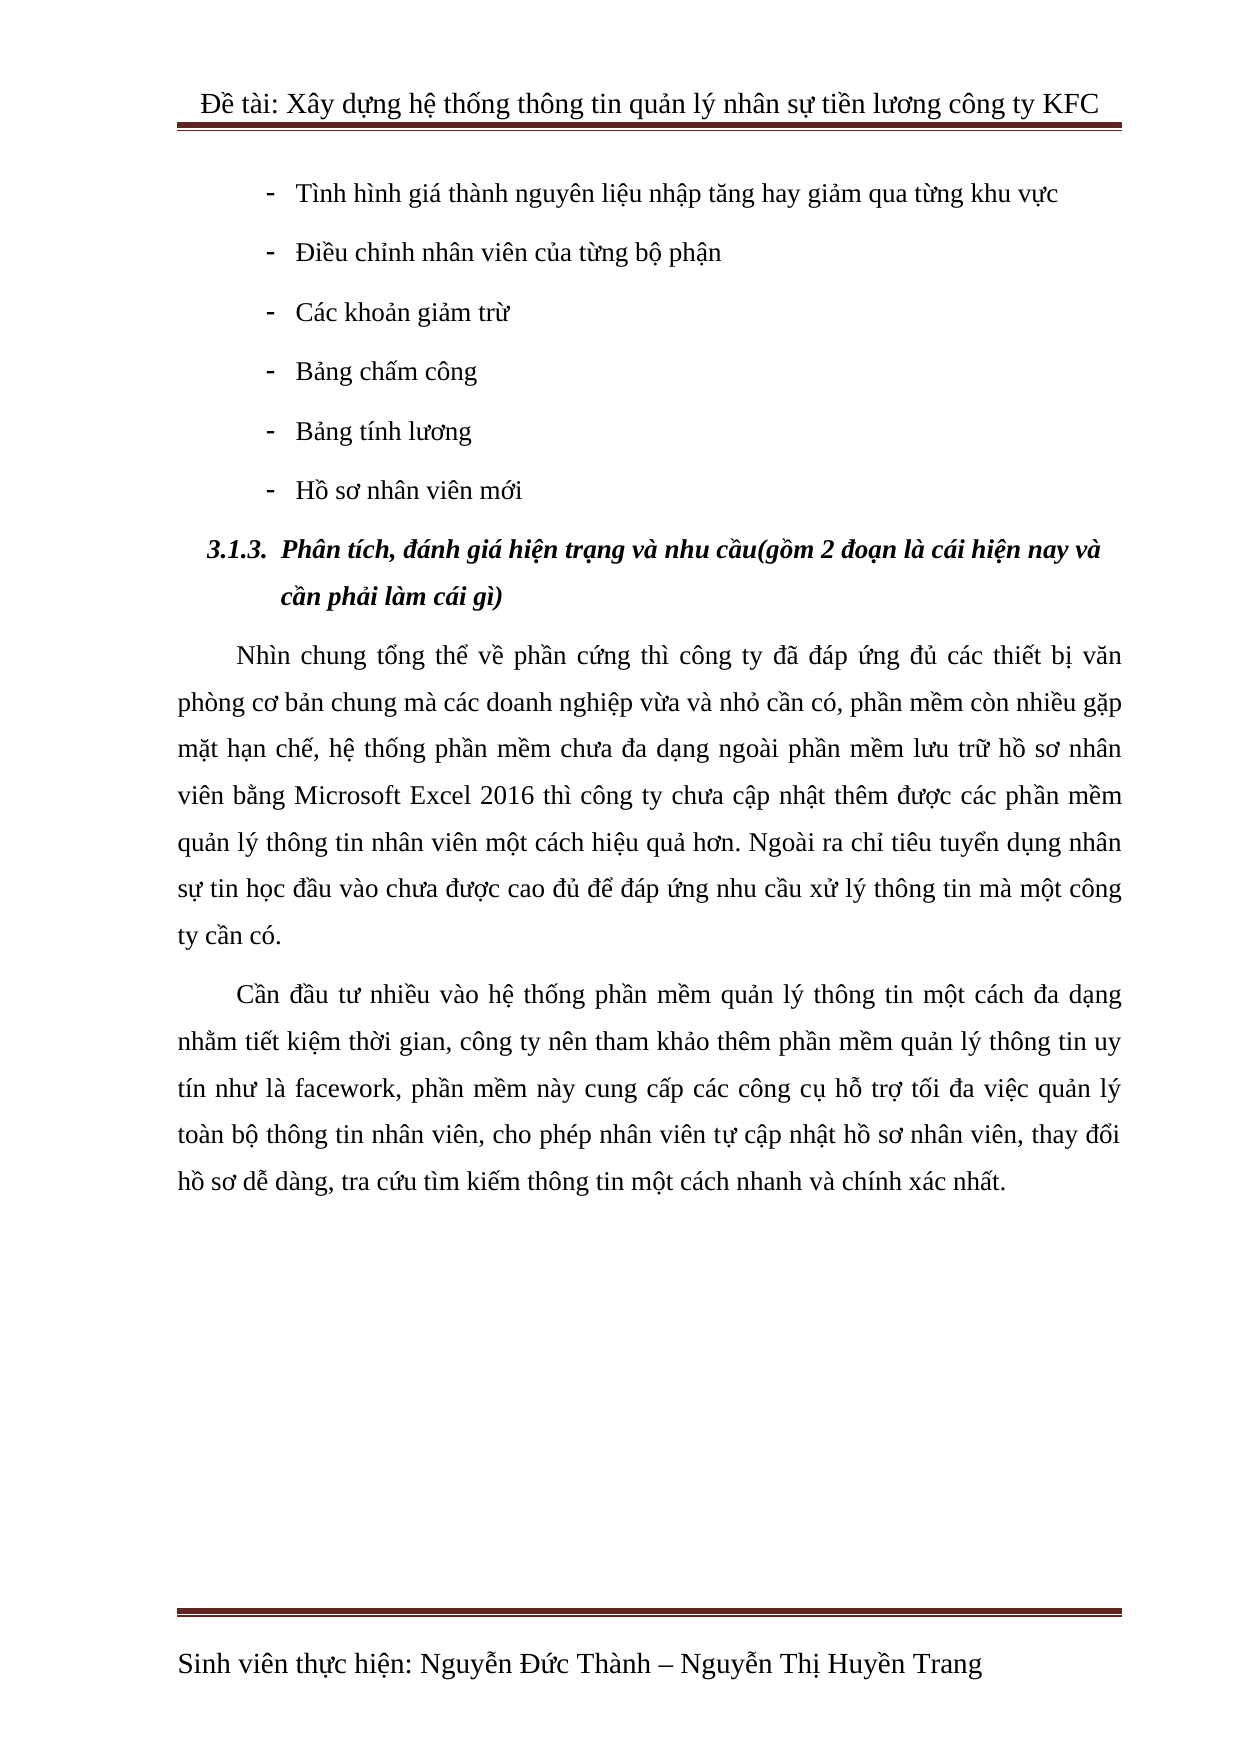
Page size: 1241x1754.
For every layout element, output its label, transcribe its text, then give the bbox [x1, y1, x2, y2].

subtitle Cần đầu tư nhiều vào hệ thống phần mềm quản lý thông tin một cách đa dạng nhằm tiết kiệm thời gian, công ty nên tham khảo thêm phần mềm quản lý thông tin uy tín như là facework, phần mềm này cung cấp các công cụ hỗ trợ tối đa việc quản lý toàn bộ thông tin nhân viên, cho phép nhân viên tự cập nhật hồ sơ nhân viên, thay đổi hồ sơ dễ dàng, tra cứu tìm kiếm thông tin một cách nhanh và chính xác nhất. [177, 978, 1122, 1196]
subtitle Tình hình giá thành nguyên liệu nhập tăng hay giảm qua từng khu vực [266, 177, 1122, 208]
subtitle Bảng tính lương [266, 415, 1122, 446]
subtitle Nhìn chung tổng thể về phần cứng thì công ty đã đáp ứng đủ các thiết bị văn phòng cơ bản chung mà các doanh nghiệp vừa và nhỏ cần có, phần mềm còn nhiều gặp mặt hạn chế, hệ thống phần mềm chưa đa dạng ngoài phần mềm lưu trữ hồ sơ nhân viên bằng Microsoft Excel 2016 thì công ty chưa cập nhật thêm được các phần mềm quản lý thông tin nhân viên một cách hiệu quả hơn. Ngoài ra chỉ tiêu tuyển dụng nhân sự tin học đầu vào chưa được cao đủ để đáp ứng nhu cầu xử lý thông tin mà một công ty cần có. [177, 639, 1122, 950]
subtitle Bảng chấm công [266, 355, 1122, 387]
subtitle Phân tích, đánh giá hiện trạng và nhu cầu(gồm 2 đoạn là cái hiện nay và cần phải làm cái gì) [207, 533, 1122, 611]
subtitle Các khoản giảm trừ [266, 296, 1122, 327]
subtitle Điều chỉnh nhân viên của từng bộ phận [266, 237, 1122, 268]
subtitle Hồ sơ nhân viên mới [266, 474, 1122, 505]
